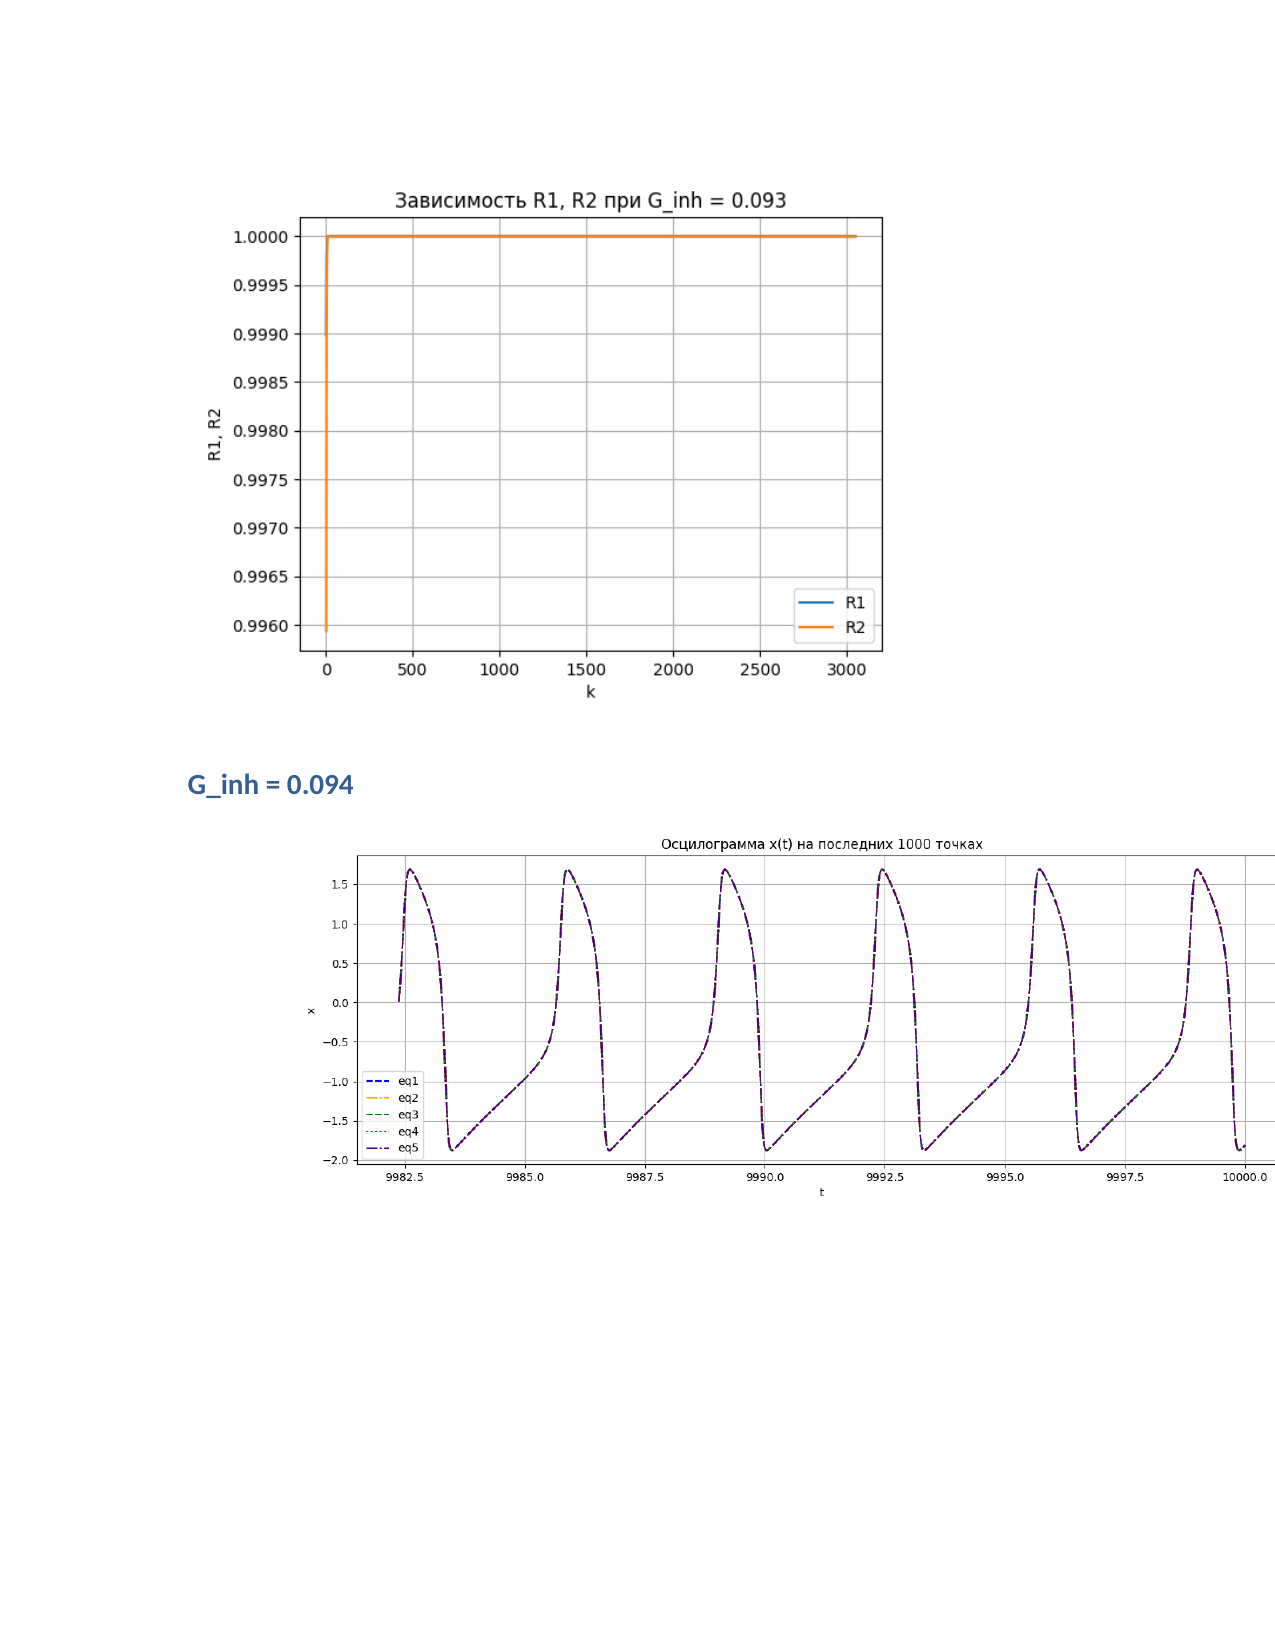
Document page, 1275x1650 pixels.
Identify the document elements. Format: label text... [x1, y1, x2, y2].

subtitle G_inh = 0.094 [187, 766, 1087, 802]
picture [206, 150, 957, 713]
picture [206, 807, 1275, 1208]
